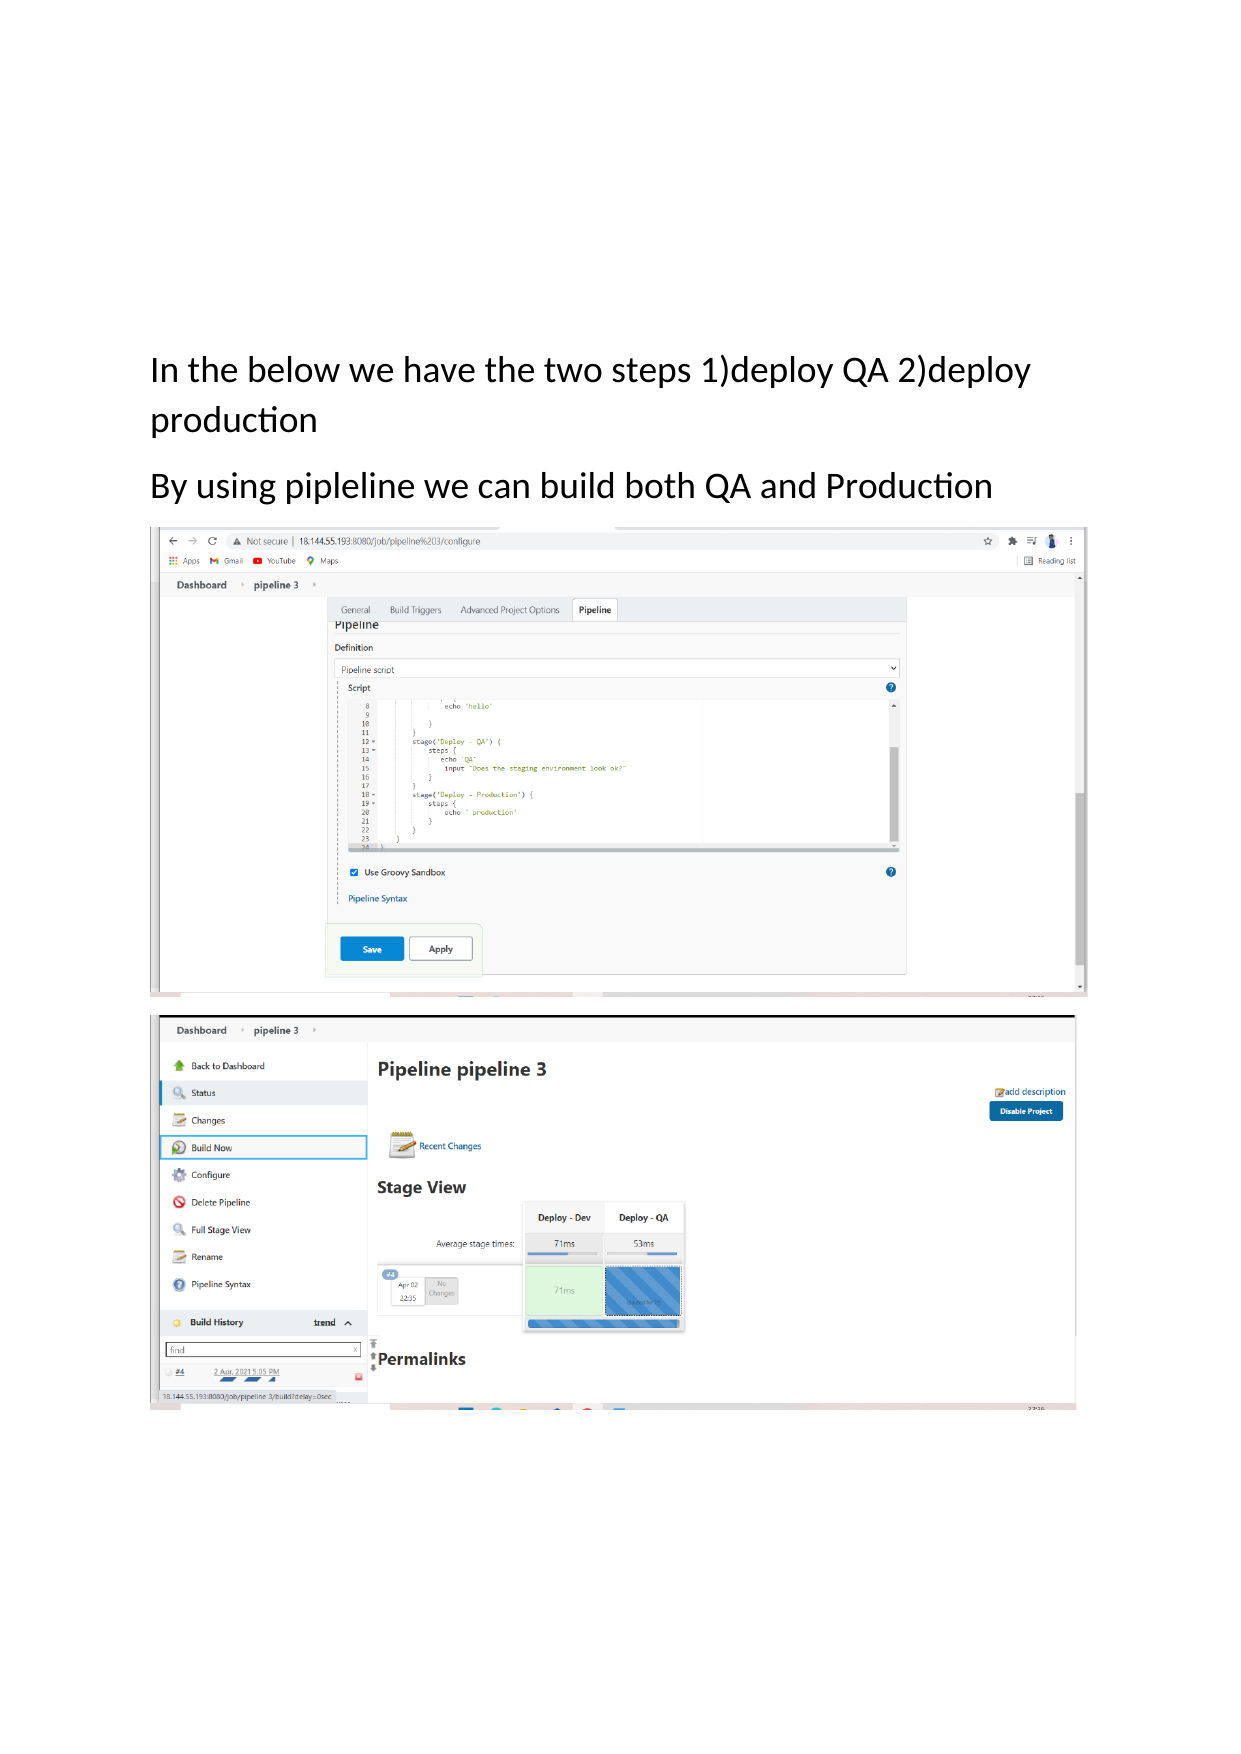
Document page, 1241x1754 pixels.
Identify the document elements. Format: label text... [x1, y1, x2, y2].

text By using pipleline we can build both QA and Production [150, 462, 1090, 508]
picture [150, 527, 1088, 997]
text In the below we have the two steps 1)deploy QA 2)deploy production [150, 346, 1090, 441]
picture [150, 1015, 1077, 1410]
